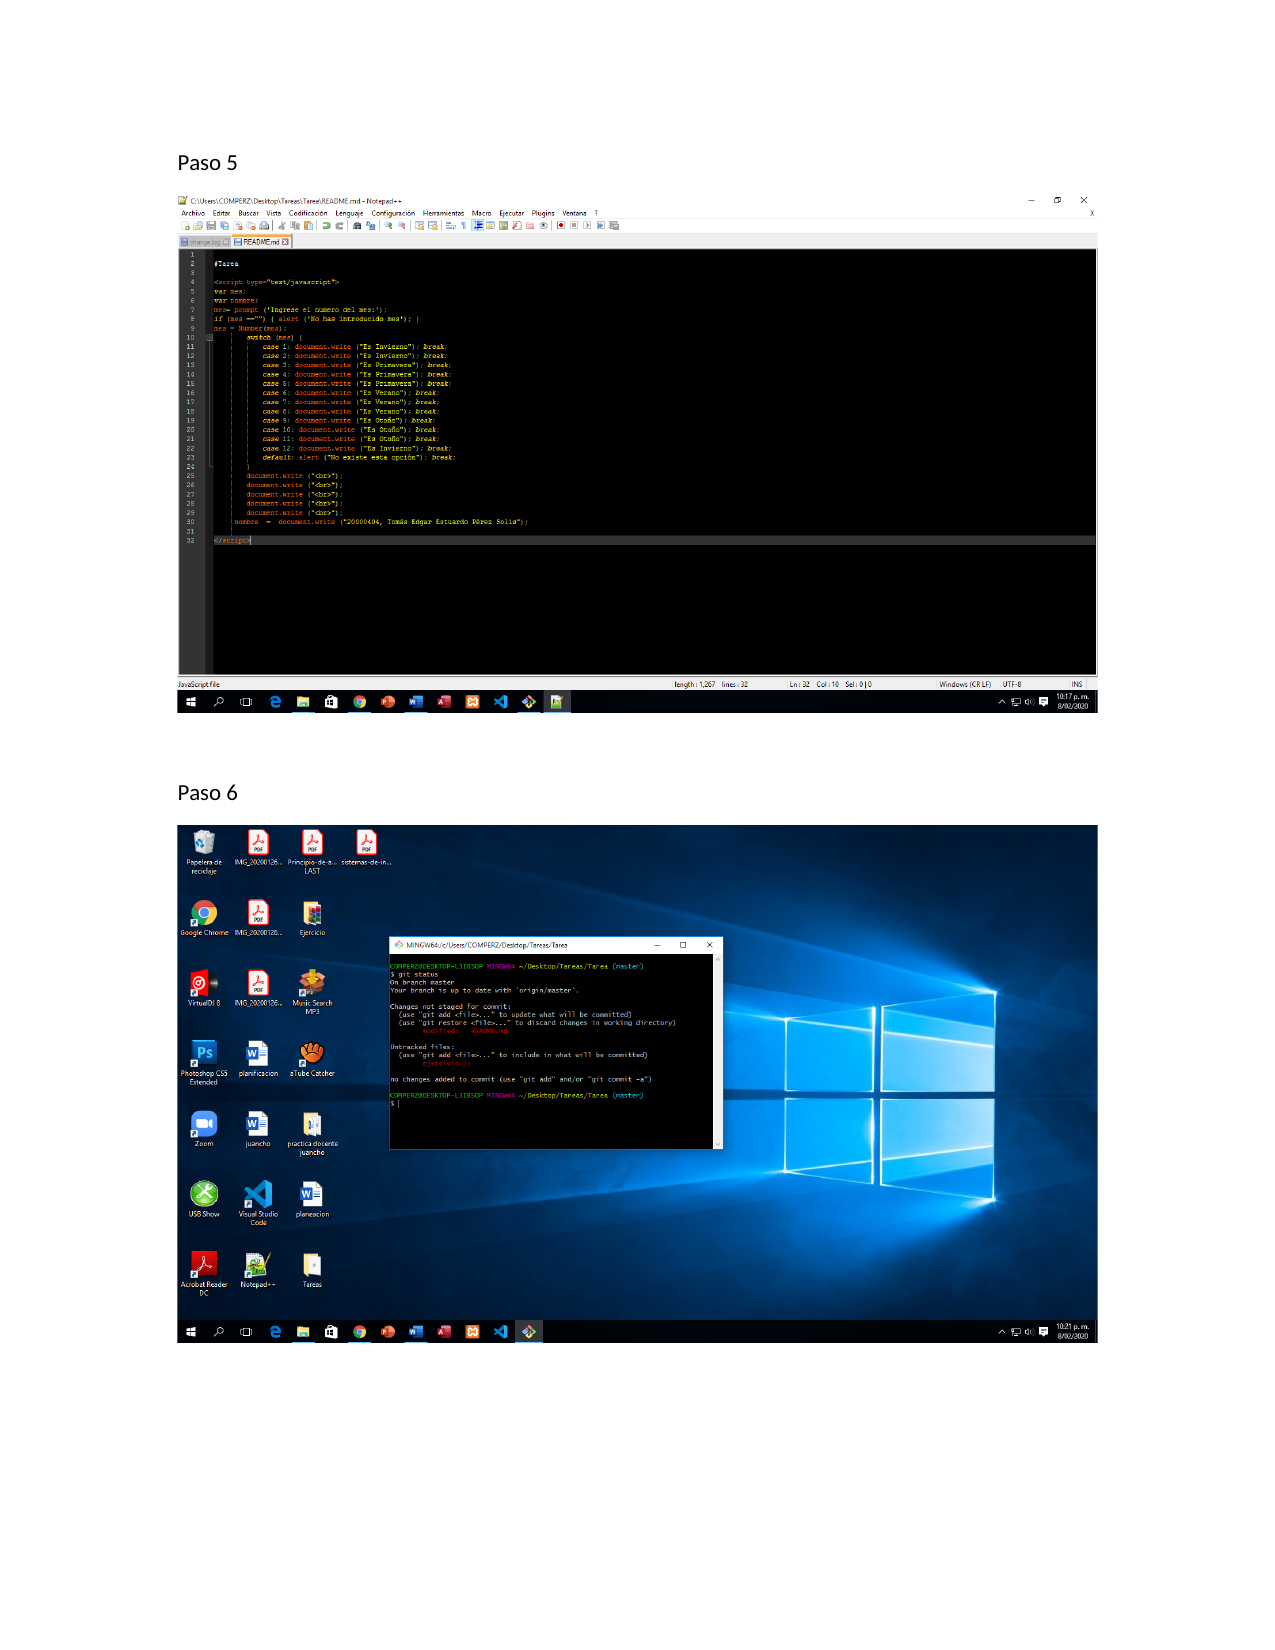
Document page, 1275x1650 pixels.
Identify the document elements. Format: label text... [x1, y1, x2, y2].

picture [177, 194, 1098, 713]
text Paso 5 [177, 148, 1098, 176]
picture [177, 825, 1098, 1343]
text Paso 6 [177, 778, 1098, 806]
